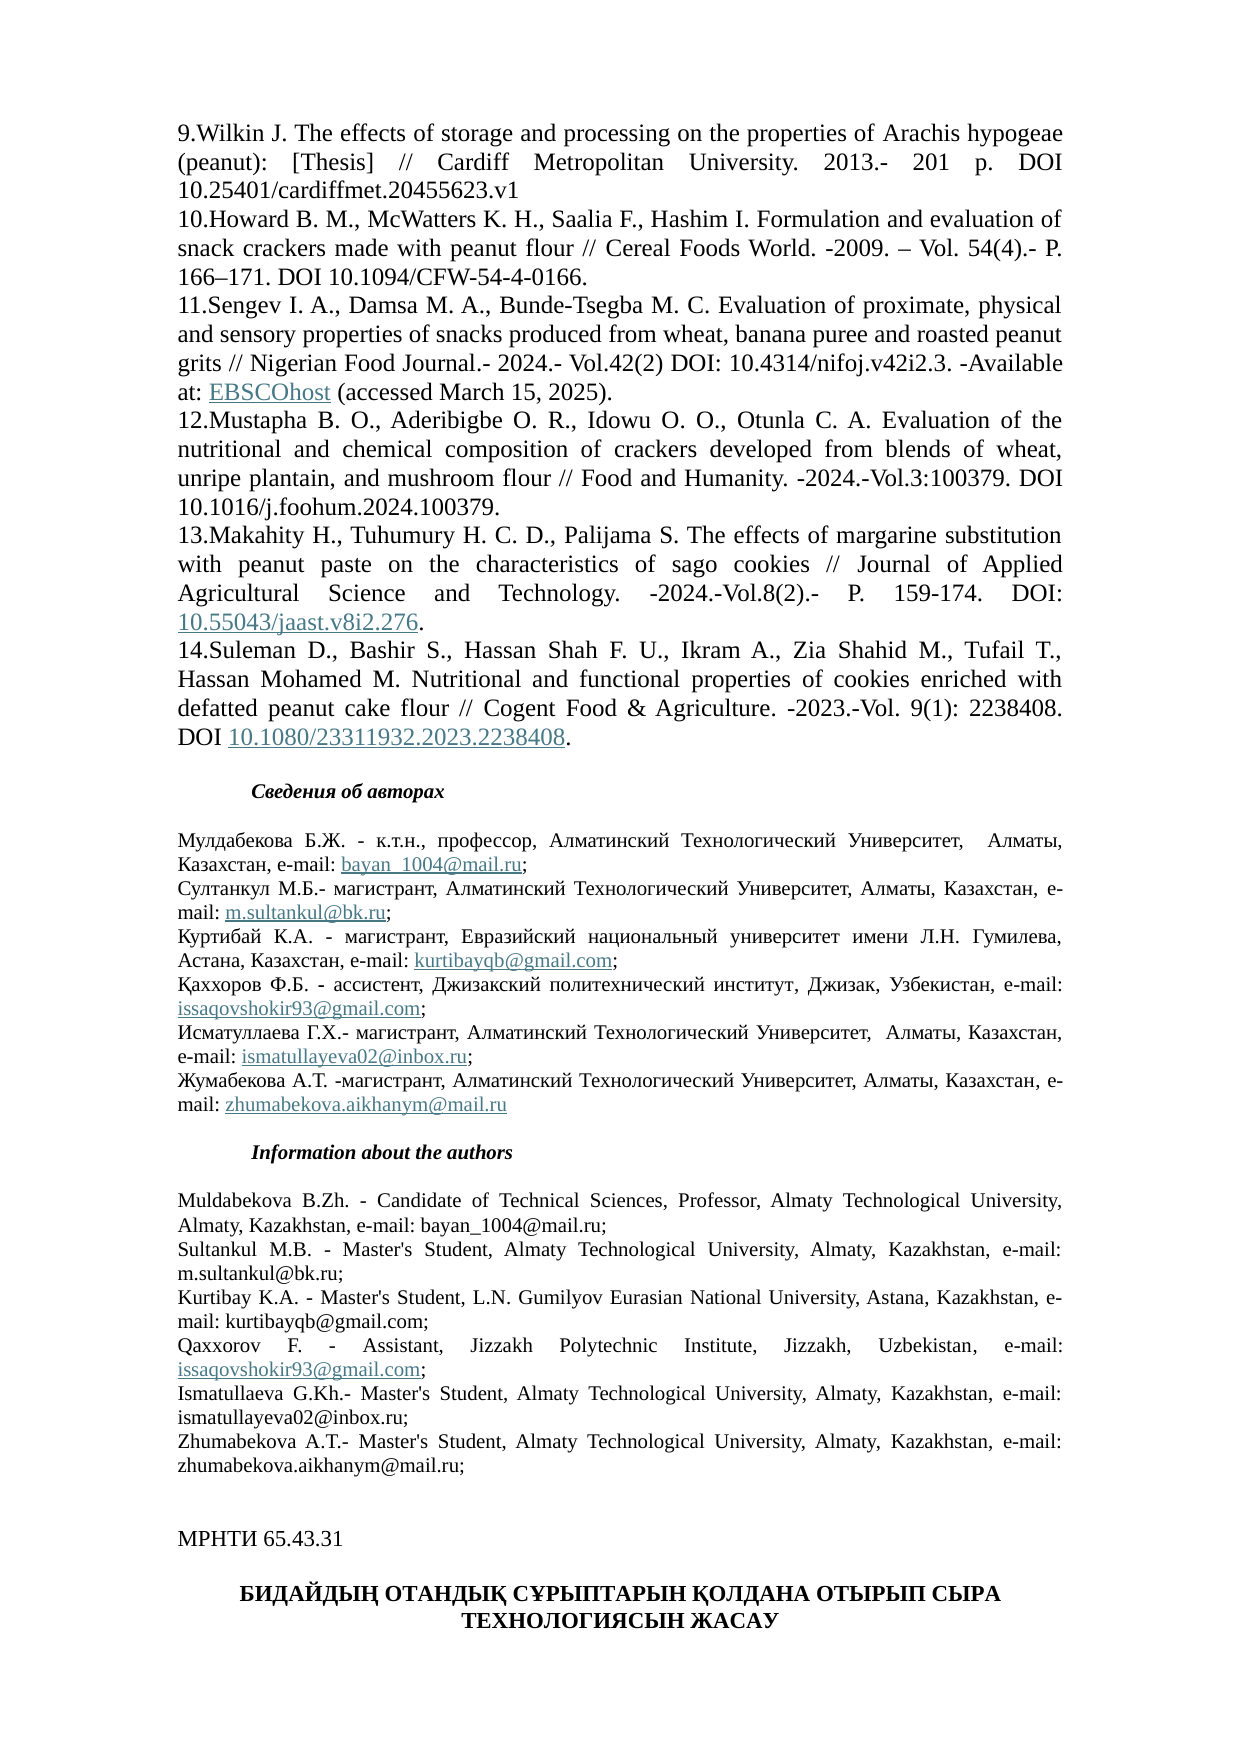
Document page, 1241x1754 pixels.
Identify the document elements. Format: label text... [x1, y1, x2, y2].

text Султанкул М.Б.- магистрант, Алматинский Технологический Университет, Алматы, Казахстан, e-mail: m.sultankul@bk.ru; [177, 876, 1063, 924]
text Qaxxorov F. - Assistant, Jizzakh Polytechnic Institute, Jizzakh, Uzbekistan, е-mail: issaqovshokir93@gmail.com; [177, 1333, 1063, 1381]
text 10.Howard B. M., McWatters K. H., Saalia F., Hashim I. Formulation and evaluation of snack crackers made with peanut flour // Cereal Foods World. -2009. – Vol. 54(4).- P. 166–171. DOI 10.1094/CFW-54-4-0166. [177, 204, 1063, 291]
text 13.Makahity H., Tuhumury H. C. D., Palijama S. The effects of margarine substitution with peanut paste on the characteristics of sago cookies // Journal of Applied Agricultural Science and Technology. -2024.-Vol.8(2).- P. 159-174. DOI: 10.55043/jaast.v8i2.276. [177, 521, 1063, 636]
text 14.Suleman D., Bashir S., Hassan Shah F. U., Ikram A., Zia Shahid M., Tufail T., Hassan Mohamed M. Nutritional and functional properties of cookies enriched with defatted peanut cake flour // Cogent Food & Agriculture. -2023.-Vol. 9(1): 2238408. DOI 10.1080/23311932.2023.2238408. [177, 636, 1063, 751]
text Сведения об авторах [177, 779, 1063, 803]
text 9.Wilkin J. The effects of storage and processing on the properties of Arachis hypogeae (peanut): [Thesis] // Cardiff Metropolitan University. 2013.- 201 p. DOI 10.25401/cardiffmet.20455623.v1 [177, 118, 1063, 204]
text Ismatullaeva G.Kh.- Master's Student, Almaty Technological University, Almaty, Kazakhstan, e-mail: ismatullayeva02@inbox.ru; [177, 1381, 1063, 1429]
text Kurtibaу K.A. - Master's Student, L.N. Gumilyov Eurasian National University, Astana, Kazakhstan, e-mail: kurtibayqb@gmail.com; [177, 1285, 1063, 1333]
text МРНТИ 65.43.31 [177, 1525, 1063, 1552]
text Sultankul M.B. - Master's Student, Almaty Technological University, Almaty, Kazakhstan, e-mail: m.sultankul@bk.ru; [177, 1237, 1063, 1285]
text Мулдабекова Б.Ж. - к.т.н., профессор, Алматинский Технологический Университет, Алматы, Казахстан, e-mail: bayan_1004@mail.ru; [177, 827, 1063, 876]
text Қаххоров Ф.Б. - ассистент, Джизакский политехнический институт, Джизак, Узбекистан, е-mail: issaqovshokir93@gmail.com; [177, 972, 1063, 1020]
text 11.Sengev I. A., Damsa M. A., Bunde-Tsegba M. C. Evaluation of proximate, physical and sensory properties of snacks produced from wheat, banana puree and roasted peanut grits // Nigerian Food Journal.- 2024.- Vol.42(2) DOI: 10.4314/nifoj.v42i2.3. -Available at: EBSCOhost (accessed March 15, 2025). [177, 291, 1063, 406]
text Information about the authors [177, 1140, 1063, 1164]
text 12.Mustapha B. O., Aderibigbe O. R., Idowu O. O., Otunla C. A. Evaluation of the nutritional and chemical composition of crackers developed from blends of wheat, unripe plantain, and mushroom flour // Food and Humanity. -2024.-Vol.3:100379. DOI 10.1016/j.foohum.2024.100379. [177, 406, 1063, 521]
text БИДАЙДЫҢ ОТАНДЫҚ СҰРЫПТАРЫН ҚОЛДАНА ОТЫРЫП СЫРА ТЕХНОЛОГИЯСЫН ЖАСАУ [177, 1580, 1063, 1633]
text Куртибай К.А. - магистрант, Евразийский национальный университет имени Л.Н. Гумилева, Астана, Казахстан, e-mail: kurtibayqb@gmail.com; [177, 924, 1063, 972]
text Zhumabekova A.T.- Master's Student, Almaty Technological University, Almaty, Kazakhstan, e-mail: zhumabekova.aikhanym@mail.ru; [177, 1429, 1063, 1477]
text Жумабекова А.Т. -магистрант, Алматинский Технологический Университет, Алматы, Казахстан, e-mail: zhumabekova.aikhanym@mail.ru [177, 1068, 1063, 1116]
text Muldabekova B.Zh. - Candidate of Technical Sciences, Professor, Almaty Technological University, Almaty, Kazakhstan, e-mail: bayan_1004@mail.ru; [177, 1188, 1063, 1237]
text Исматуллаева Г.Х.- магистрант, Алматинский Технологический Университет, Алматы, Казахстан, e-mail: ismatullayeva02@inbox.ru; [177, 1020, 1063, 1068]
